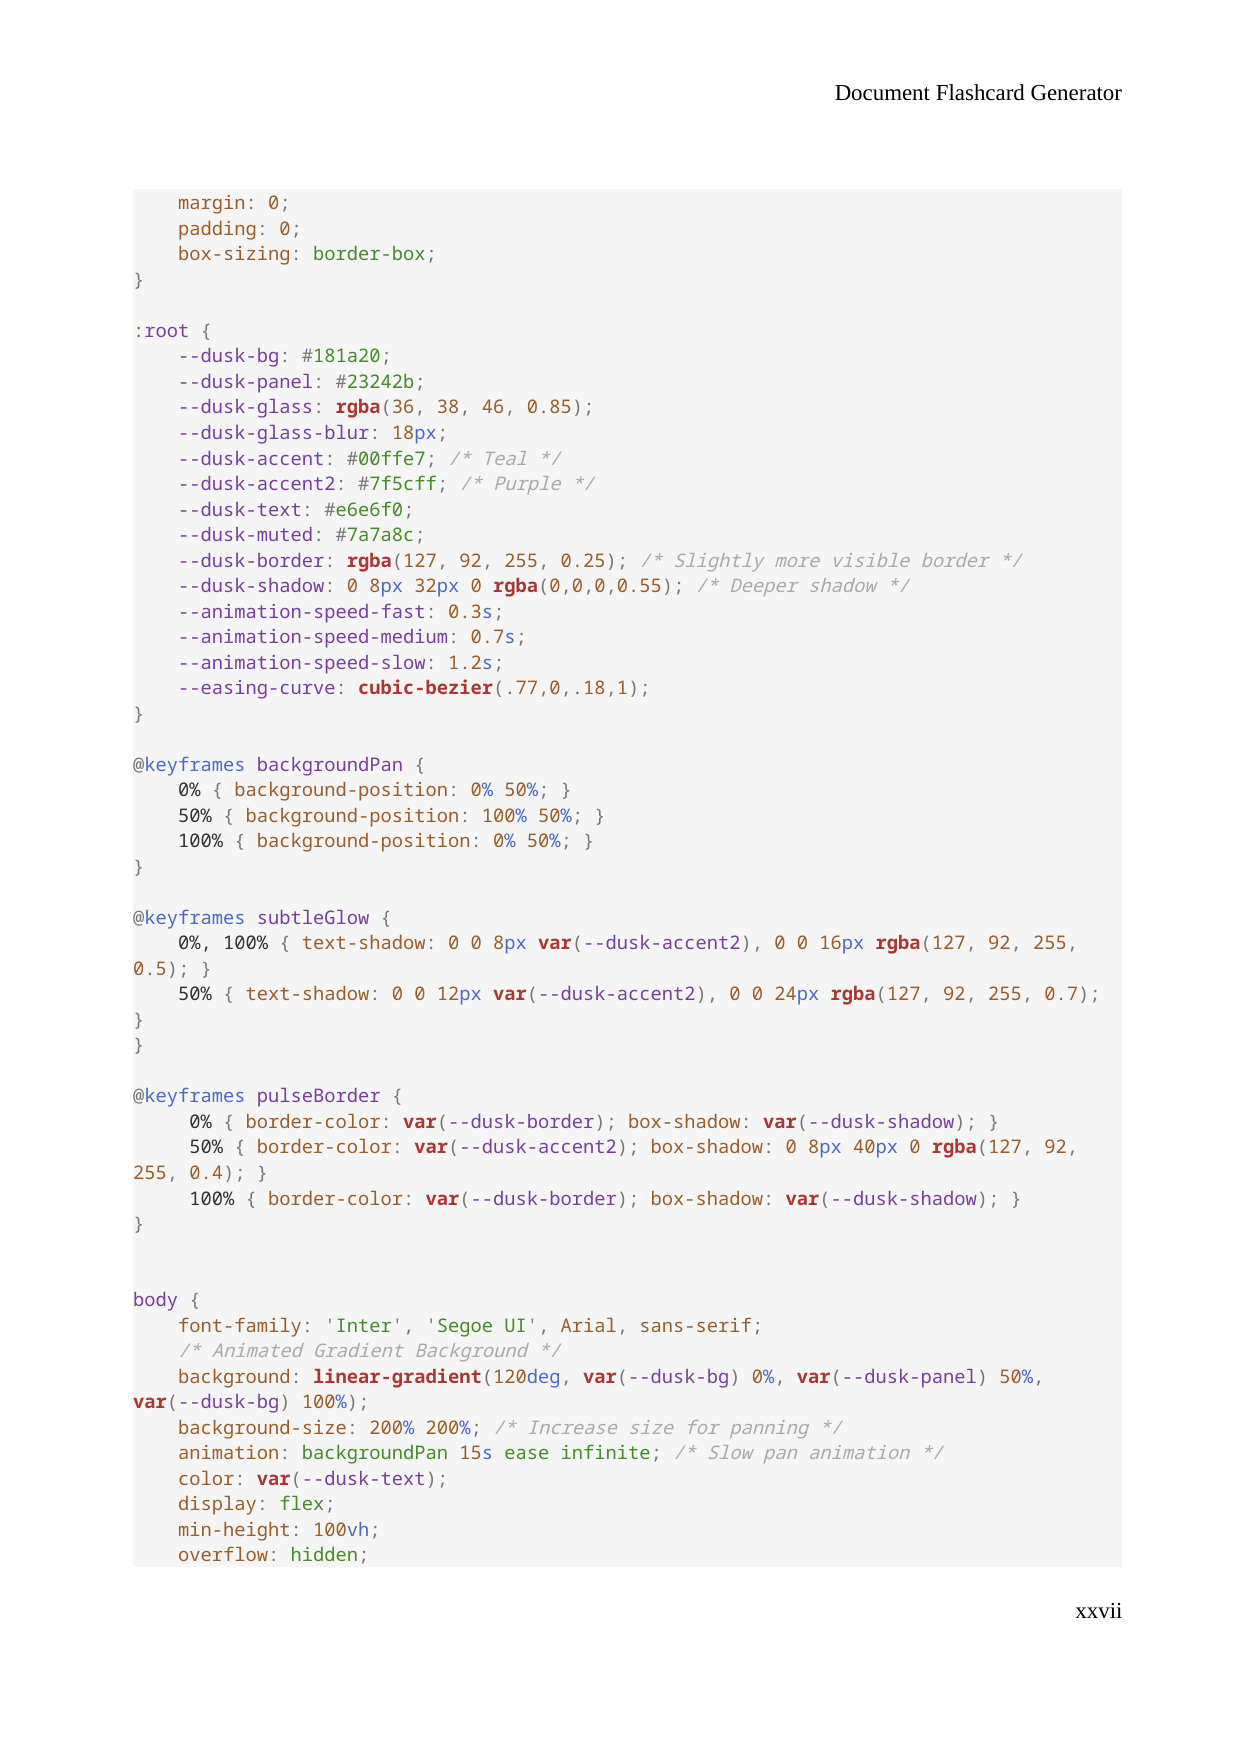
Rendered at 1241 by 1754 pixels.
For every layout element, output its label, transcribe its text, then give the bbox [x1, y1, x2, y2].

text } [133, 1210, 1122, 1236]
text 50% { background-position: 100% 50%; } [133, 802, 1122, 828]
text display: flex; [133, 1491, 1122, 1516]
text --dusk-accent2: #7f5cff; /* Purple */ [133, 470, 1122, 496]
text @keyframes backgroundPan { [133, 751, 1122, 777]
text animation: backgroundPan 15s ease infinite; /* Slow pan animation */ [133, 1439, 1122, 1465]
text min-height: 100vh; [133, 1516, 1122, 1542]
text --dusk-glass: rgba(36, 38, 46, 0.85); [133, 394, 1122, 419]
text margin: 0; [133, 189, 1122, 215]
text --dusk-border: rgba(127, 92, 255, 0.25); /* Slightly more visible border */ [133, 547, 1122, 572]
text --animation-speed-slow: 1.2s; [133, 649, 1122, 674]
text box-sizing: border-box; [133, 241, 1122, 266]
text :root { [133, 317, 1122, 343]
text } [133, 266, 1122, 292]
text @keyframes pulseBorder { [133, 1083, 1122, 1108]
text background-size: 200% 200%; /* Increase size for panning */ [133, 1414, 1122, 1439]
text --dusk-shadow: 0 8px 32px 0 rgba(0,0,0,0.55); /* Deeper shadow */ [133, 572, 1122, 598]
text 100% { background-position: 0% 50%; } [133, 828, 1122, 853]
text 50% { border-color: var(--dusk-accent2); box-shadow: 0 8px 40px 0 rgba(127, 92, 255, 0.4); } [133, 1134, 1122, 1185]
text --dusk-glass-blur: 18px; [133, 419, 1122, 445]
text --dusk-text: #e6e6f0; [133, 496, 1122, 521]
text color: var(--dusk-text); [133, 1465, 1122, 1491]
text 0%, 100% { text-shadow: 0 0 8px var(--dusk-accent2), 0 0 16px rgba(127, 92, 255, 0.5); } [133, 930, 1122, 981]
text --animation-speed-medium: 0.7s; [133, 623, 1122, 649]
text 50% { text-shadow: 0 0 12px var(--dusk-accent2), 0 0 24px rgba(127, 92, 255, 0.7); } [133, 981, 1122, 1032]
text body { [133, 1286, 1122, 1312]
text --animation-speed-fast: 0.3s; [133, 598, 1122, 623]
text @keyframes subtleGlow { [133, 904, 1122, 930]
text 0% { border-color: var(--dusk-border); box-shadow: var(--dusk-shadow); } [133, 1108, 1122, 1134]
text font-family: 'Inter', 'Segoe UI', Arial, sans-serif; [133, 1312, 1122, 1337]
text padding: 0; [133, 215, 1122, 241]
text } [133, 853, 1122, 879]
text overflow: hidden; [133, 1542, 1122, 1567]
text --easing-curve: cubic-bezier(.77,0,.18,1); [133, 674, 1122, 700]
text } [133, 1032, 1122, 1057]
text --dusk-muted: #7a7a8c; [133, 521, 1122, 547]
text --dusk-accent: #00ffe7; /* Teal */ [133, 445, 1122, 470]
text --dusk-bg: #181a20; [133, 343, 1122, 368]
text 100% { border-color: var(--dusk-border); box-shadow: var(--dusk-shadow); } [133, 1185, 1122, 1210]
text 0% { background-position: 0% 50%; } [133, 777, 1122, 802]
text background: linear-gradient(120deg, var(--dusk-bg) 0%, var(--dusk-panel) 50%, var(--dusk-bg) 100%); [133, 1363, 1122, 1414]
text --dusk-panel: #23242b; [133, 368, 1122, 394]
text /* Animated Gradient Background */ [133, 1337, 1122, 1363]
text } [133, 700, 1122, 726]
